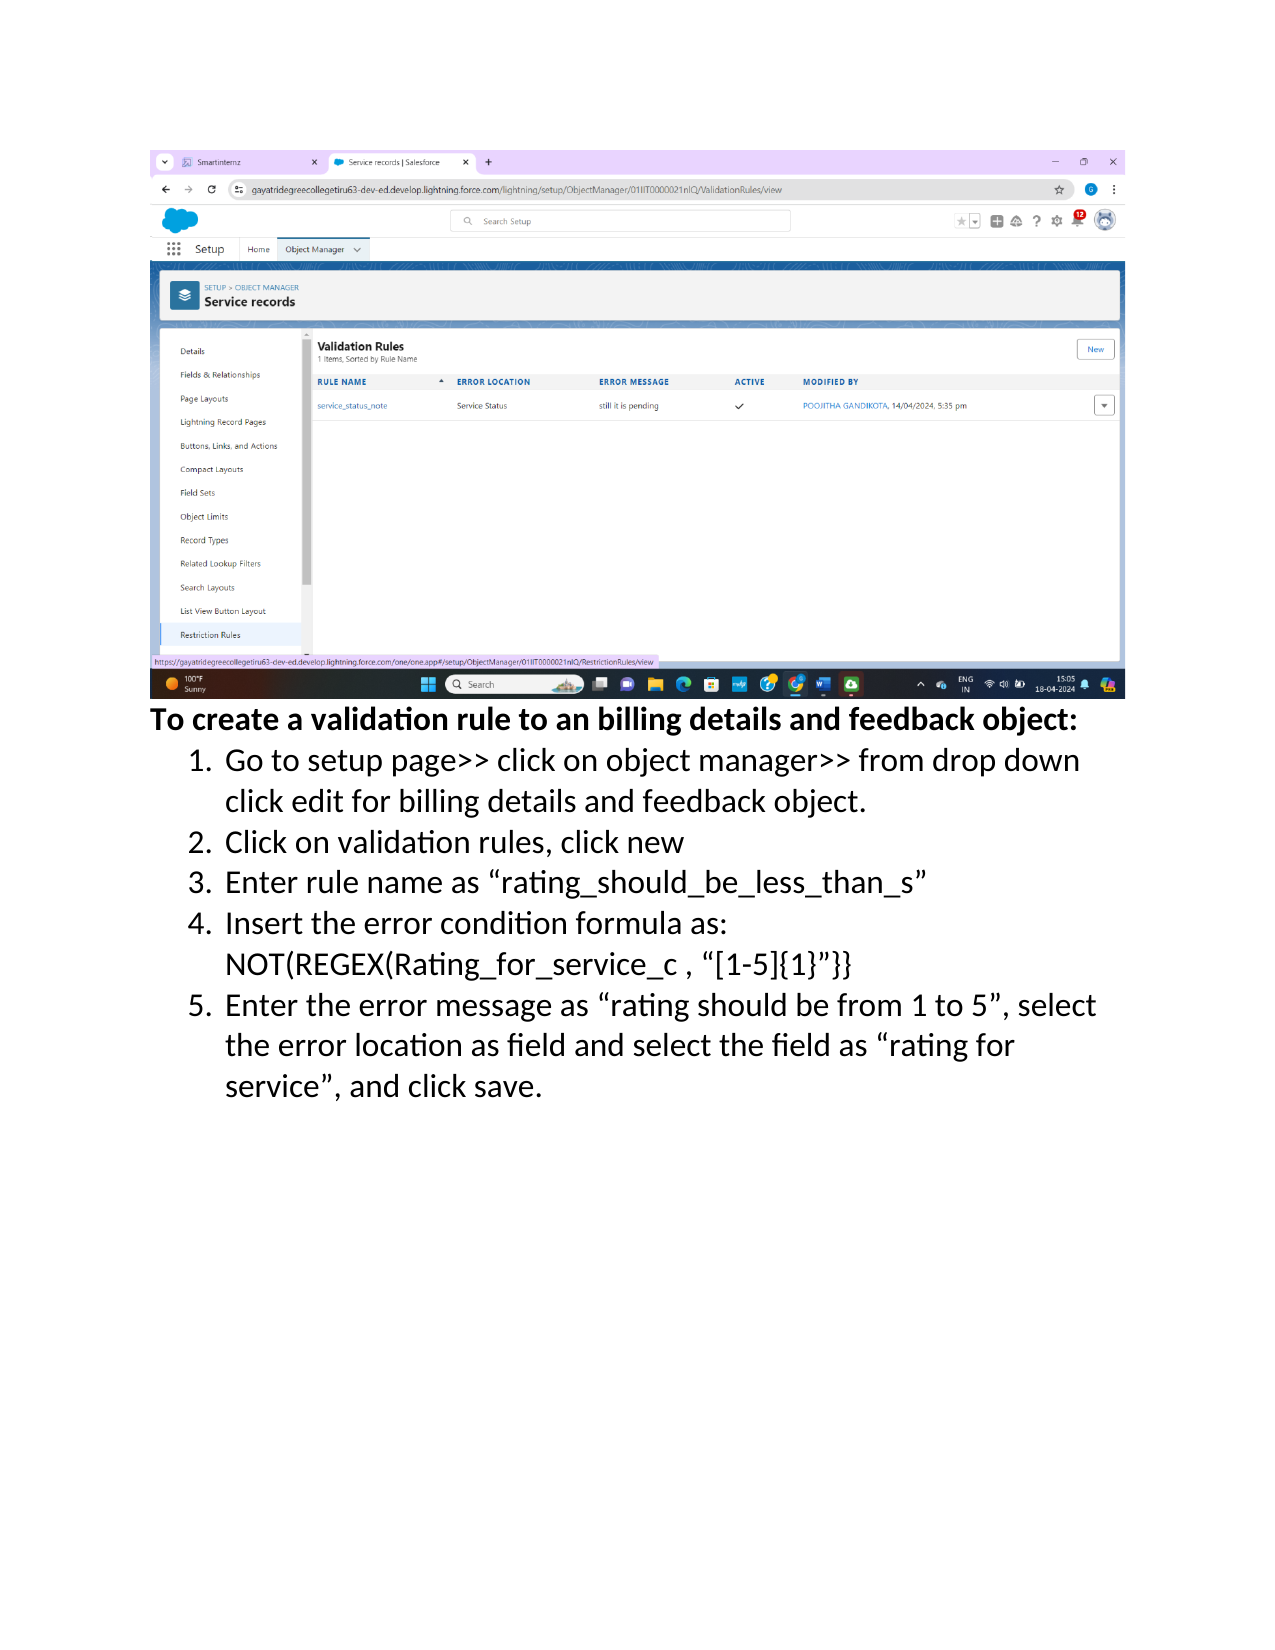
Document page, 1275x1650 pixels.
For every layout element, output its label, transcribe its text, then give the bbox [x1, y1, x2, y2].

list Enter rule name as “rating_should_be_less_than_s” [187, 861, 1125, 902]
list Click on validation rules, click new [187, 821, 1125, 861]
picture [150, 150, 1125, 699]
text To create a validation rule to an billing details and feedback object: [150, 699, 1125, 739]
list Enter the error message as “rating should be from 1 to 5”, select the error location as field and select the field as “rating for service”, and click save. [187, 983, 1125, 1106]
list Insert the error condition formula as: [187, 902, 1125, 943]
text NOT(REGEX(Rating_for_service_c , “[1-5]{1}”}} [225, 943, 1125, 983]
list Go to setup page>> click on object manager>> from drop down click edit for billing details and feedback object. [187, 739, 1125, 821]
